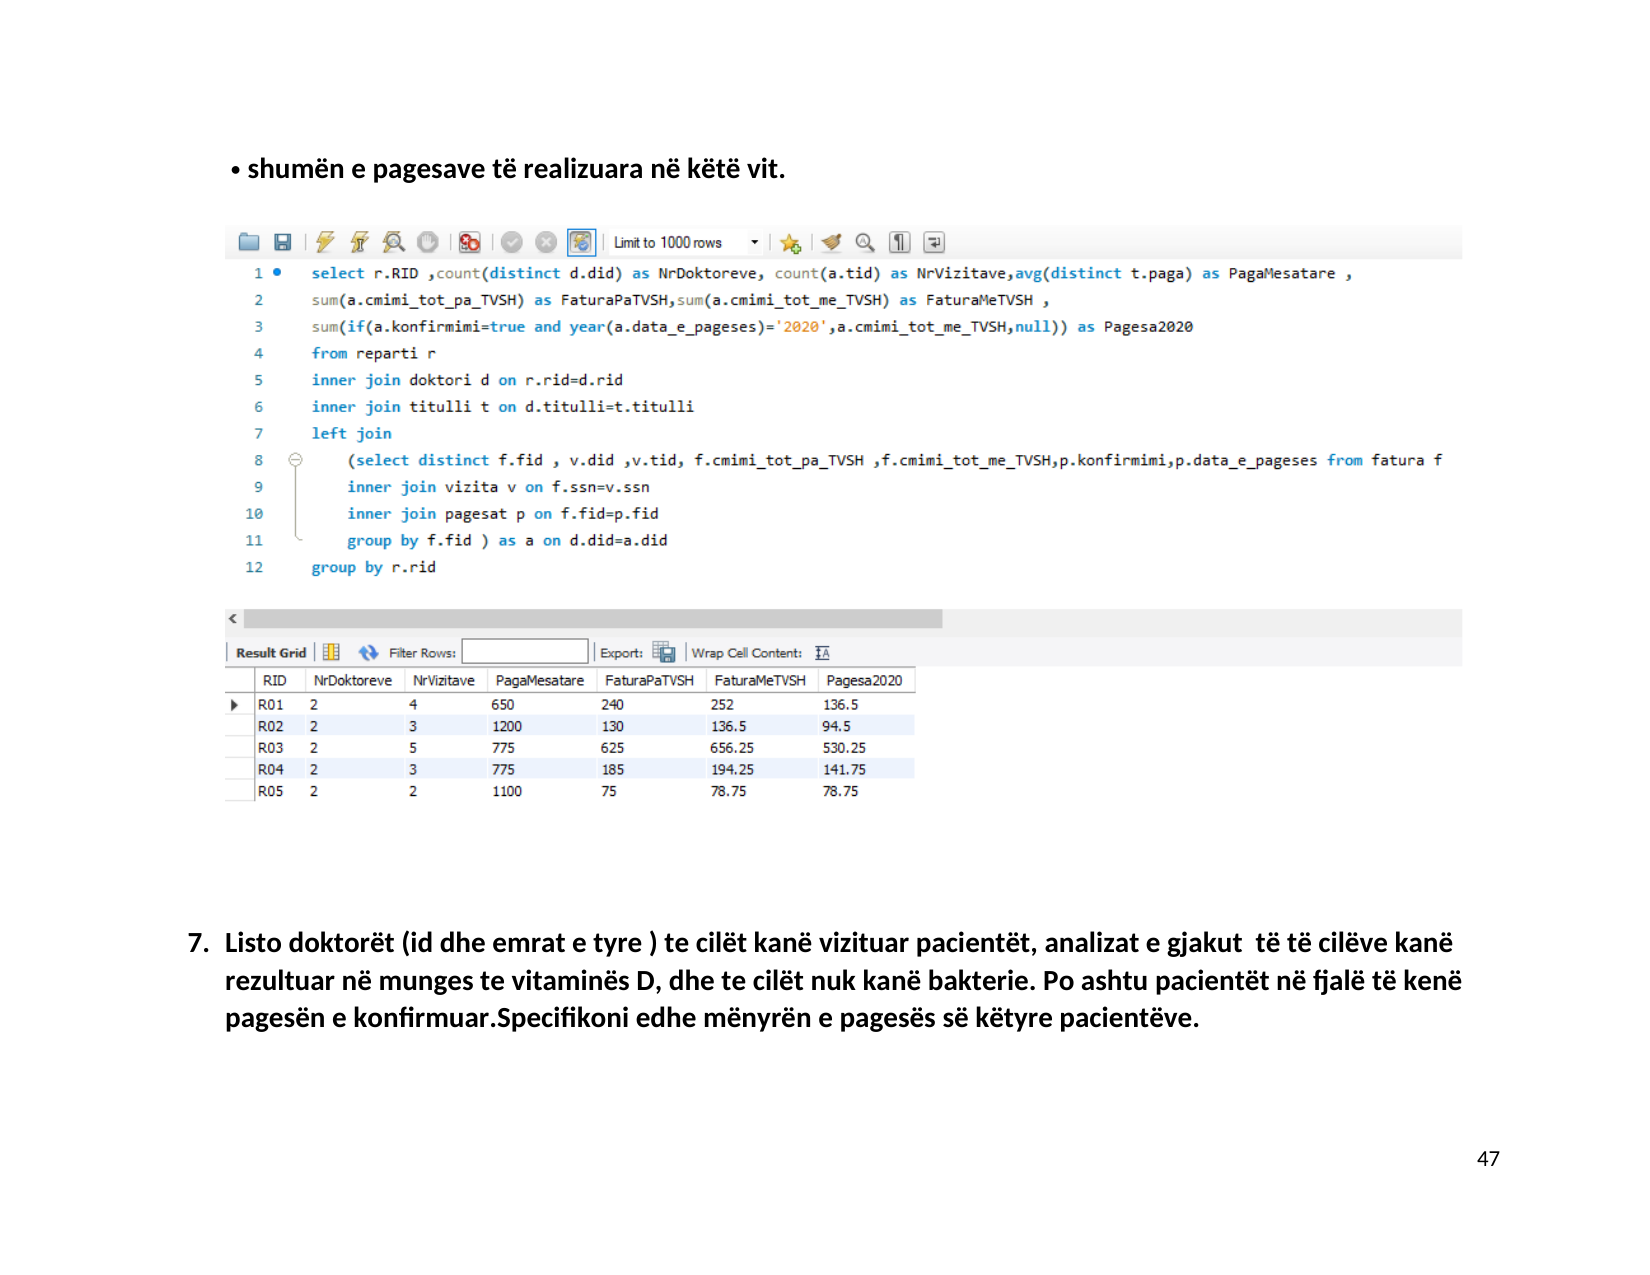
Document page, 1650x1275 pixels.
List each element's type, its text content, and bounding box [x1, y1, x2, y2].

list Listo doktorët (id dhe emrat e tyre ) te cilët kanë vizituar pacientët, analizat e gjakut të të cilëve kanë rezultuar në munges te vitaminës D, dhe te cilët nuk kanë bakterie. Po ashtu pacientët në fjalë të kenë pagesën e konfirmuar.Specifikoni edhe mënyrën e pagesës së këtyre pacientëve. [187, 924, 1500, 1035]
list shumën e pagesave të realizuara në këtë vit. [225, 150, 1500, 186]
picture [225, 225, 1463, 809]
